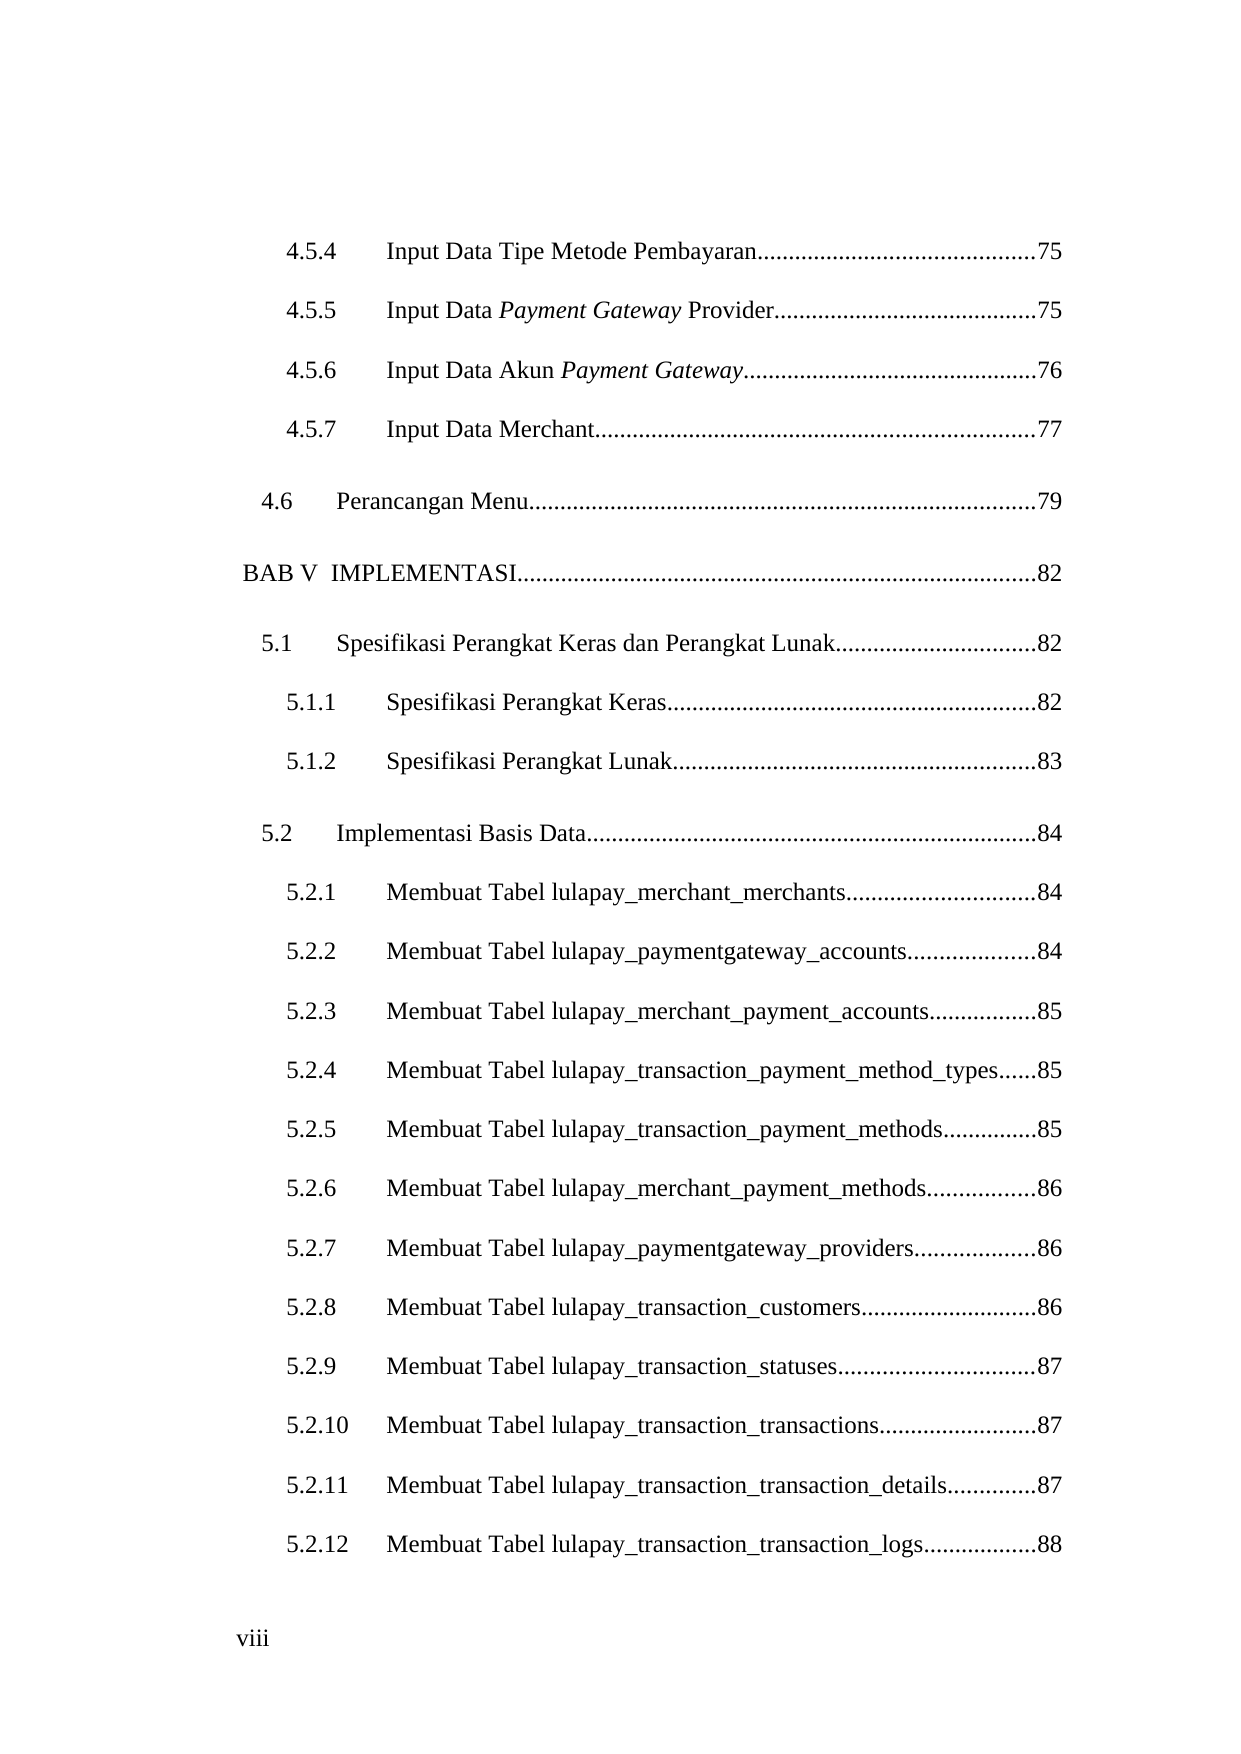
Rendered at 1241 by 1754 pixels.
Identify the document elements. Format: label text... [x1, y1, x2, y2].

text 5.2.8 Membuat Tabel lulapay_transaction_customers 86 [286, 1292, 1063, 1321]
text 5.2.4 Membuat Tabel lulapay_transaction_payment_method_types 85 [286, 1055, 1063, 1084]
text 5.2.7 Membuat Tabel lulapay_paymentgateway_providers 86 [286, 1233, 1063, 1262]
text 5.2.5 Membuat Tabel lulapay_transaction_payment_methods 85 [286, 1114, 1063, 1143]
text 4.6 Perancangan Menu 79 [261, 486, 1063, 514]
text 5.1.2 Spesifikasi Perangkat Lunak 83 [286, 746, 1063, 775]
text 4.5.7 Input Data Merchant 77 [286, 414, 1063, 443]
text 5.2.3 Membuat Tabel lulapay_merchant_payment_accounts 85 [286, 996, 1063, 1024]
text 4.5.5 Input Data Payment Gateway Provider 75 [286, 296, 1063, 324]
text 5.1 Spesifikasi Perangkat Keras dan Perangkat Lunak 82 [261, 628, 1063, 656]
text 5.2.9 Membuat Tabel lulapay_transaction_statuses 87 [286, 1351, 1063, 1380]
text 5.2.1 Membuat Tabel lulapay_merchant_merchants 84 [286, 877, 1063, 906]
text 5.2.12 Membuat Tabel lulapay_transaction_transaction_logs 88 [286, 1529, 1063, 1558]
text 5.1.1 Spesifikasi Perangkat Keras 82 [286, 687, 1063, 716]
text 5.2.10 Membuat Tabel lulapay_transaction_transactions 87 [286, 1411, 1063, 1439]
text 4.5.6 Input Data Akun Payment Gateway 76 [286, 355, 1063, 383]
text 4.5.4 Input Data Tipe Metode Pembayaran 75 [286, 236, 1063, 265]
text 5.2 Implementasi Basis Data 84 [261, 818, 1063, 847]
text 5.2.11 Membuat Tabel lulapay_transaction_transaction_details 87 [286, 1470, 1063, 1499]
text 5.2.6 Membuat Tabel lulapay_merchant_payment_methods 86 [286, 1173, 1063, 1202]
text 5.2.2 Membuat Tabel lulapay_paymentgateway_accounts 84 [286, 936, 1063, 965]
text BAB V IMPLEMENTASI 82 [236, 558, 1063, 586]
